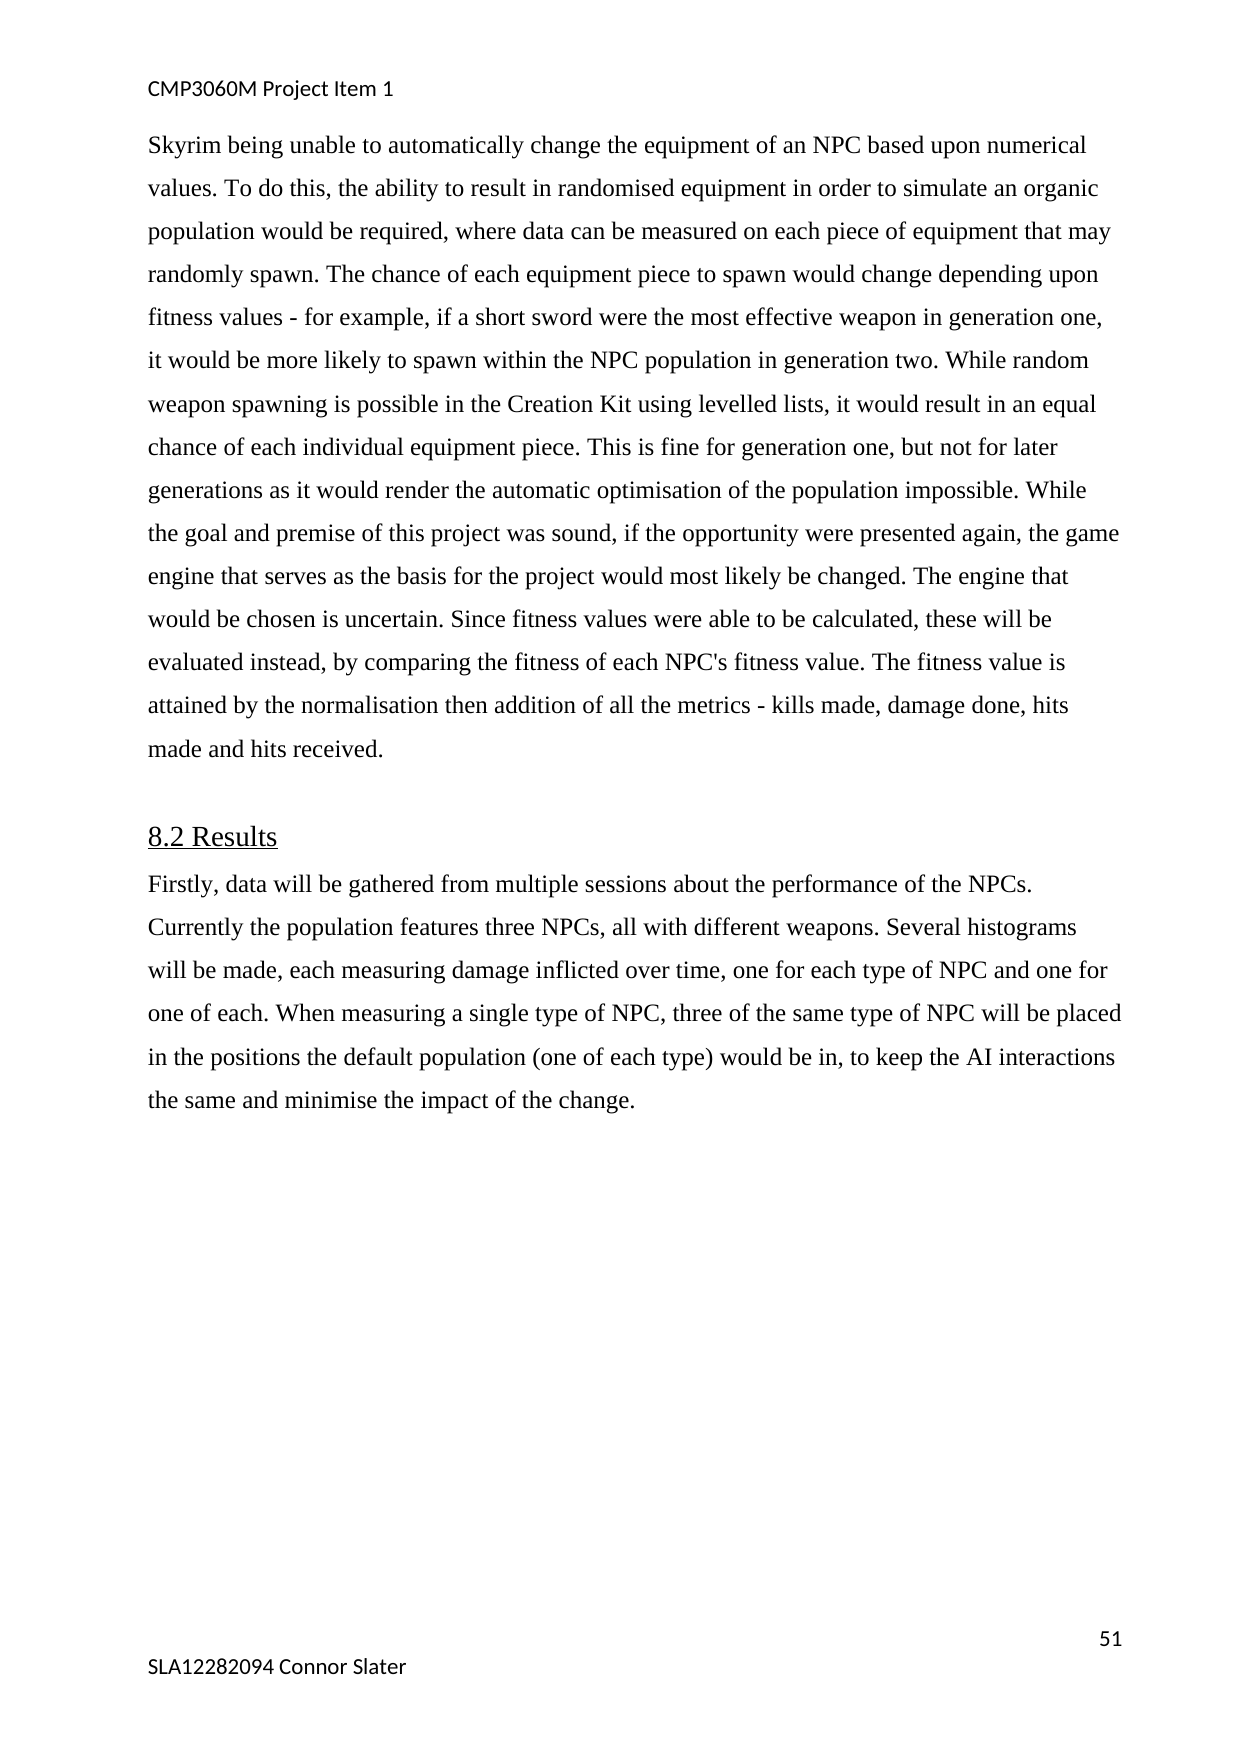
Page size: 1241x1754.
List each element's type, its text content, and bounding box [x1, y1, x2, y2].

text Firstly, data will be gathered from multiple sessions about the performance of the NPCs. Currently the population features three NPCs, all with different weapons. Several histograms will be made, each measuring damage inflicted over time, one for each type of NPC and one for one of each. When measuring a single type of NPC, three of the same type of NPC will be placed in the positions the default population (one of each type) would be in, to keep the AI interactions the same and minimise the impact of the change. [148, 869, 1122, 1113]
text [148, 130, 1122, 762]
text 8.2 Results [148, 819, 1122, 852]
